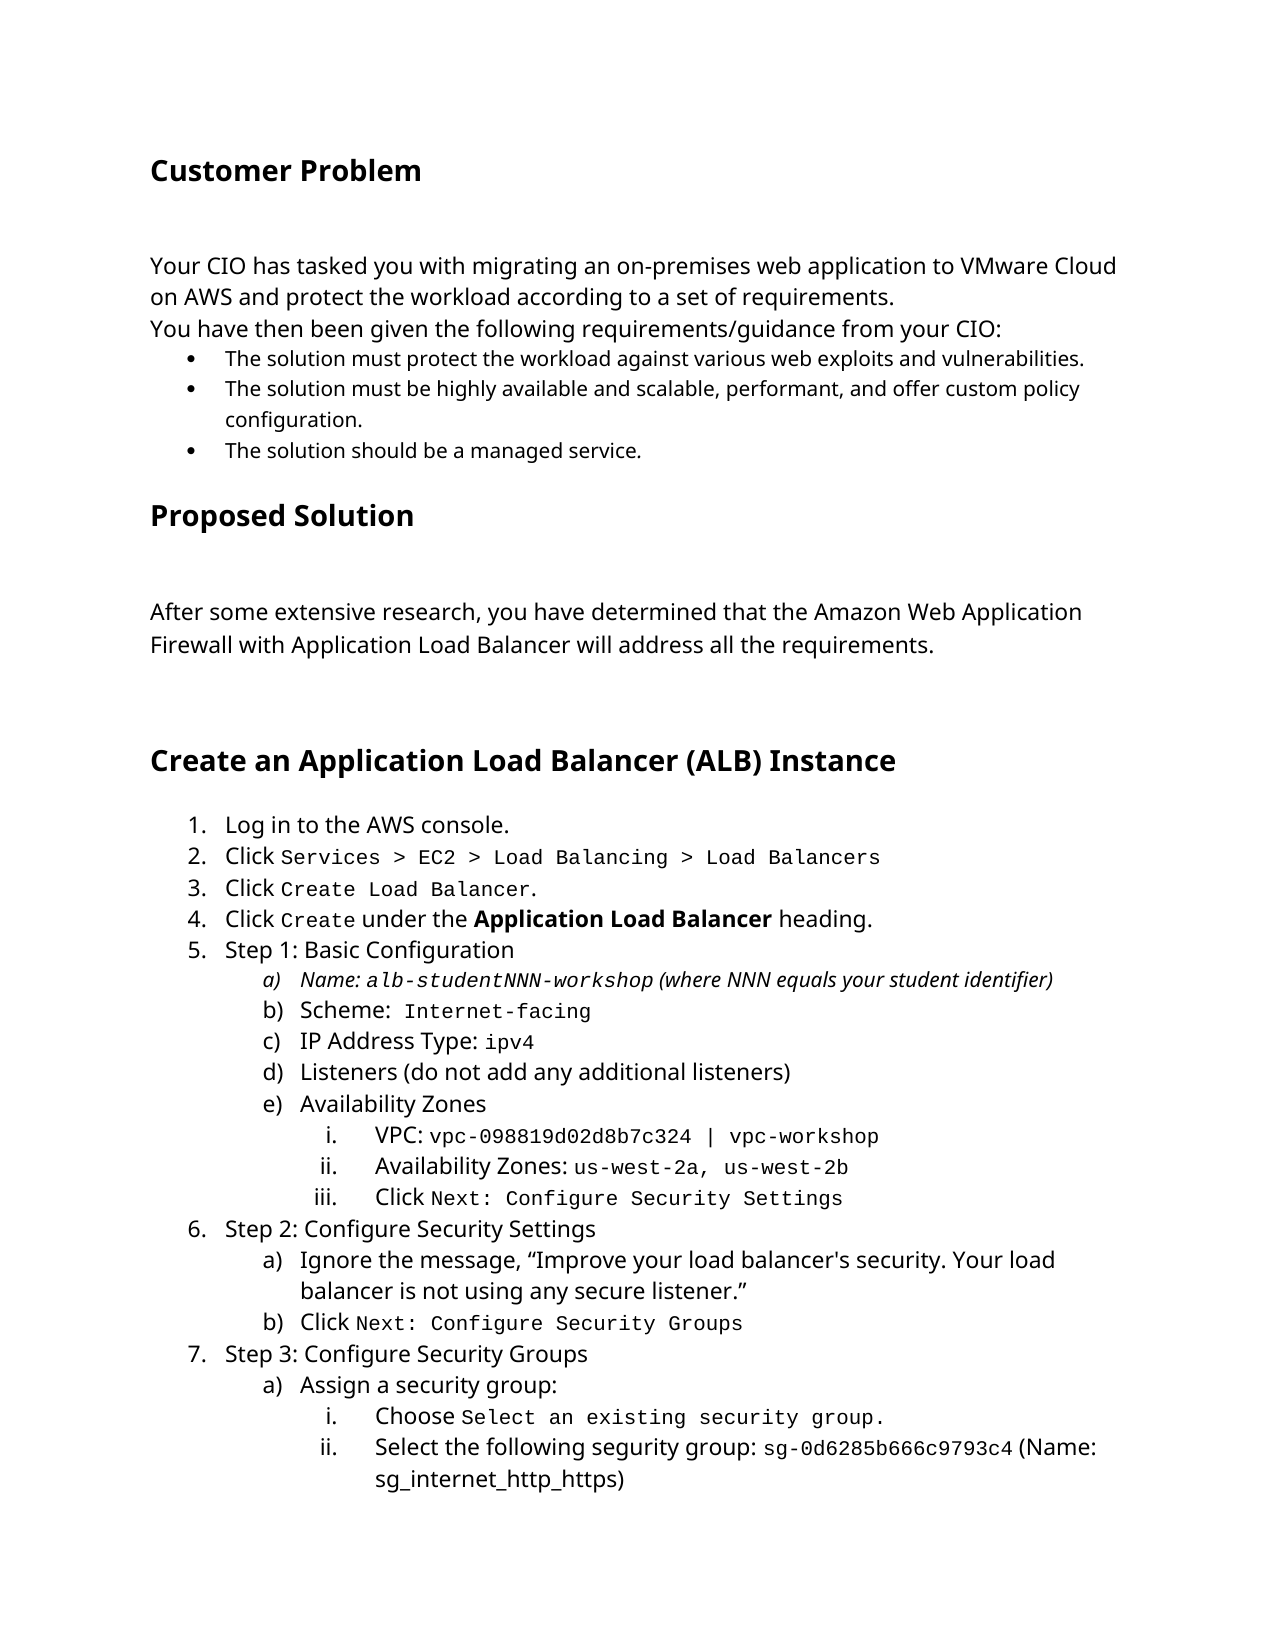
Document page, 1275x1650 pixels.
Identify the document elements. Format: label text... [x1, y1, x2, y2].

text After some extensive research, you have determined that the Amazon Web Application Firewall with Application Load Balancer will address all the requirements. [150, 596, 1125, 661]
list Listeners (do not add any additional listeners) [262, 1056, 1125, 1088]
list Scheme: Internet-facing [262, 994, 1125, 1025]
subtitle Customer Problem [150, 150, 1125, 190]
list Step 1: Basic Configuration [187, 934, 1125, 965]
list Assign a security group: [262, 1369, 1125, 1400]
list Click Create under the Application Load Balancer heading. [187, 903, 1125, 934]
list Select the following segurity group: sg-0d6285b666c9793c4 (Name: sg_internet_http_https) [337, 1431, 1125, 1494]
list Availability Zones [262, 1088, 1125, 1119]
subtitle Create an Application Load Balancer (ALB) Instance [150, 740, 1125, 780]
list IP Address Type: ipv4 [262, 1025, 1125, 1056]
subtitle Proposed Solution [150, 496, 1125, 535]
list Step 2: Configure Security Settings [187, 1213, 1125, 1244]
list Ignore the message, “Improve your load balancer's security. Your load balancer is not using any secure listener.” [262, 1244, 1125, 1306]
text You have then been given the following requirements/guidance from your CIO: [150, 313, 1125, 344]
list VPC: vpc-098819d02d8b7c324 | vpc-workshop [337, 1119, 1125, 1150]
list Name: alb-studentNNN-workshop (where NNN equals your student identifier) [262, 965, 1125, 994]
list Click Services > EC2 > Load Balancing > Load Balancers [187, 840, 1125, 872]
list Step 3: Configure Security Groups [187, 1338, 1125, 1369]
list Log in to the AWS console. [187, 809, 1125, 840]
list The solution must be highly available and scalable, performant, and offer custom policy configuration. [187, 374, 1125, 433]
list The solution must protect the workload against various web exploits and vulnerabilities. [187, 344, 1125, 372]
list Availability Zones: us-west-2a, us-west-2b [337, 1150, 1125, 1181]
list The solution should be a managed service. [187, 436, 1125, 464]
list Click Create Load Balancer. [187, 872, 1125, 903]
list Click Next: Configure Security Groups [262, 1306, 1125, 1338]
list Click Next: Configure Security Settings [337, 1181, 1125, 1213]
text Your CIO has tasked you with migrating an on-premises web application to VMware Cloud on AWS and protect the workload according to a set of requirements. [150, 250, 1125, 313]
list Choose Select an existing security group. [337, 1400, 1125, 1431]
